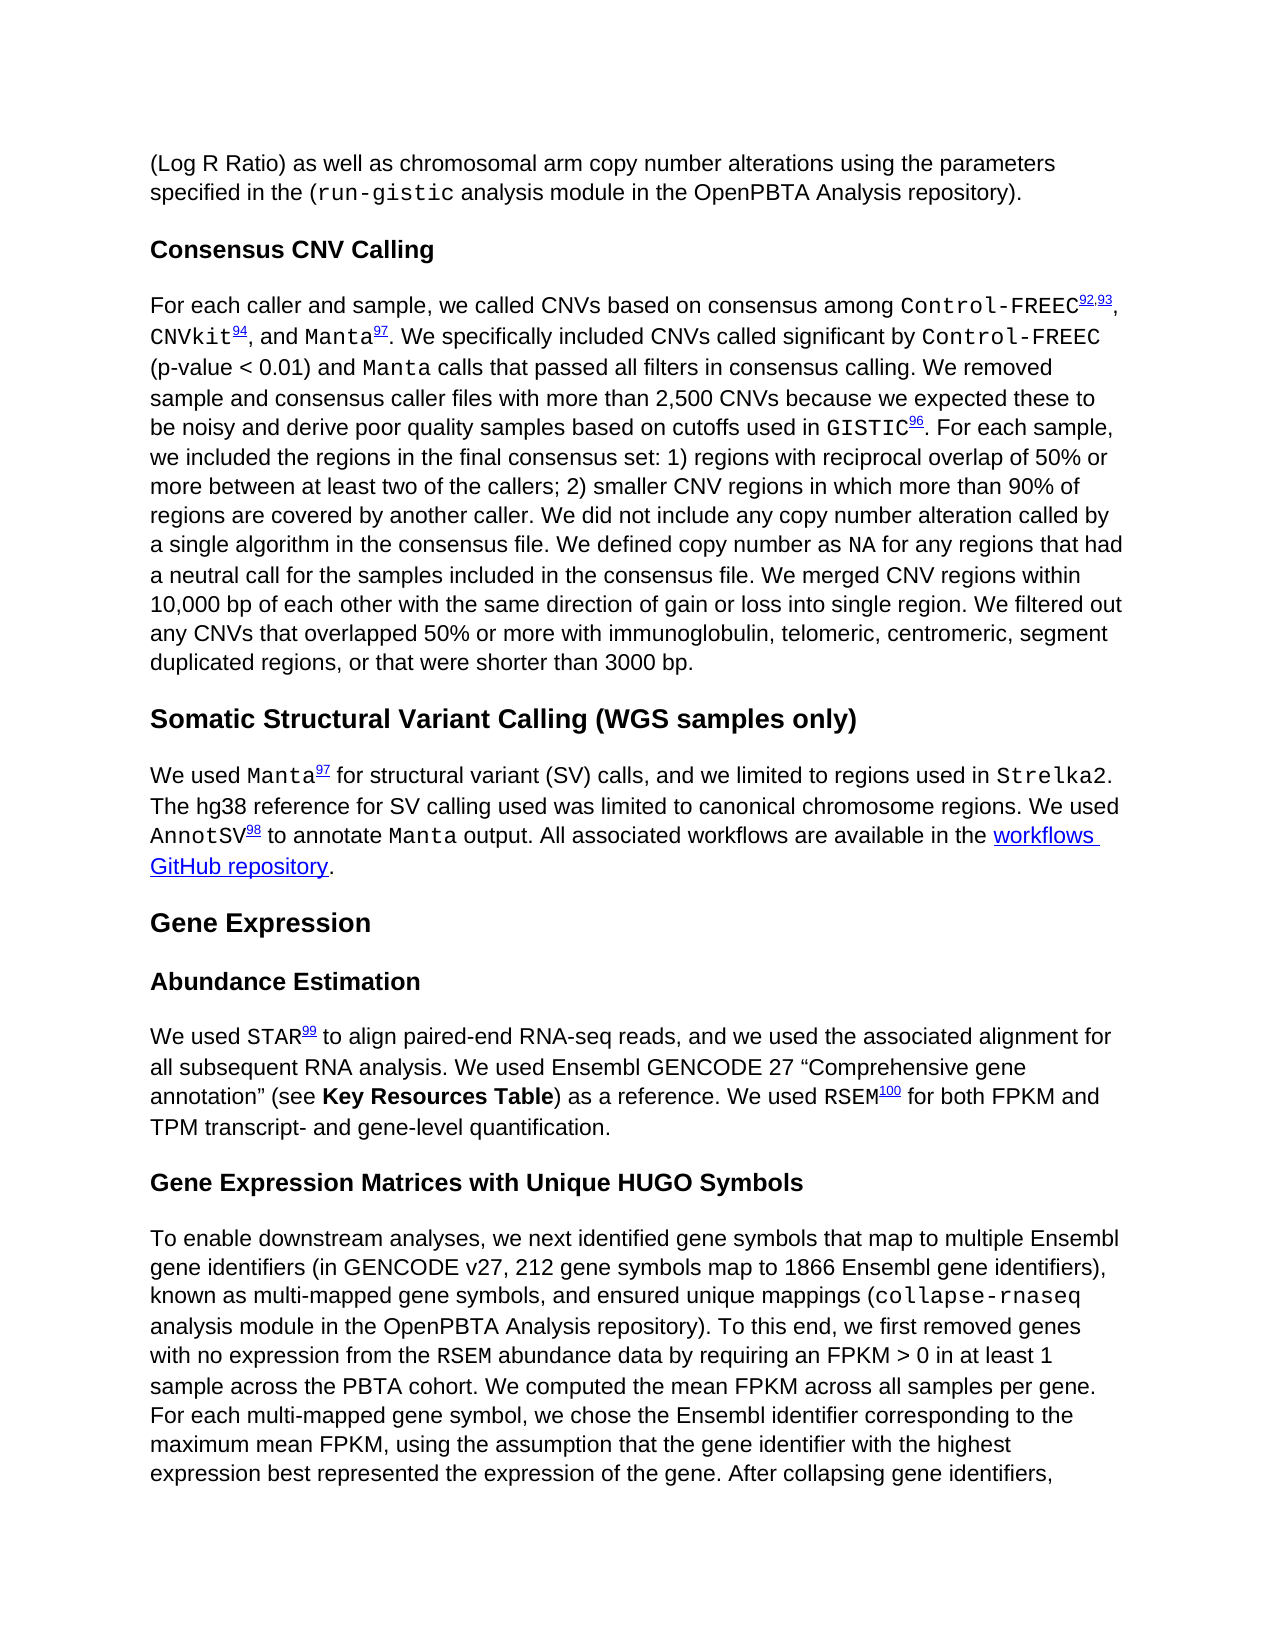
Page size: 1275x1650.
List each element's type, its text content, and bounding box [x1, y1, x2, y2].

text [150, 1224, 1125, 1486]
subtitle Abundance Estimation [150, 967, 1125, 995]
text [150, 150, 1125, 207]
subtitle Gene Expression [150, 907, 1125, 938]
subtitle Consensus CNV Calling [150, 235, 1125, 264]
text We used Manta97 for structural variant (SV) calls, and we limited to regions used in Strelka2. The hg38 reference for SV calling used was limited to canonical chromosome regions. We used AnnotSV98 to annotate Manta output. All associated workflows are available in the workflows GitHub repository. [150, 762, 1125, 879]
text We used STAR99 to align paired-end RNA-seq reads, and we used the associated alignment for all subsequent RNA analysis. We used Ensembl GENCODE 27 “Comprehensive gene annotation” (see Key Resources Table) as a reference. We used RSEM100 for both FPKM and TPM transcript- and gene-level quantification. [150, 1023, 1125, 1140]
text For each caller and sample, we called CNVs based on consensus among Control-FREEC92,93, CNVkit94, and Manta97. We specifically included CNVs called significant by Control-FREEC (p-value < 0.01) and Manta calls that passed all filters in consensus calling. We removed sample and consensus caller files with more than 2,500 CNVs because we expected these to be noisy and derive poor quality samples based on cutoffs used in GISTIC96. For each sample, we included the regions in the final consensus set: 1) regions with reciprocal overlap of 50% or more between at least two of the callers; 2) smaller CNV regions in which more than 90% of regions are covered by another caller. We did not include any copy number alteration called by a single algorithm in the consensus file. We defined copy number as NA for any regions that had a neutral call for the samples included in the consensus file. We merged CNV regions within 10,000 bp of each other with the same direction of gain or loss into single region. We filtered out any CNVs that overlapped 50% or more with immunoglobulin, telomeric, centromeric, segment duplicated regions, or that were shorter than 3000 bp. [150, 292, 1125, 675]
subtitle Somatic Structural Variant Calling (WGS samples only) [150, 703, 1125, 734]
subtitle Gene Expression Matrices with Unique HUGO Symbols [150, 1168, 1125, 1197]
